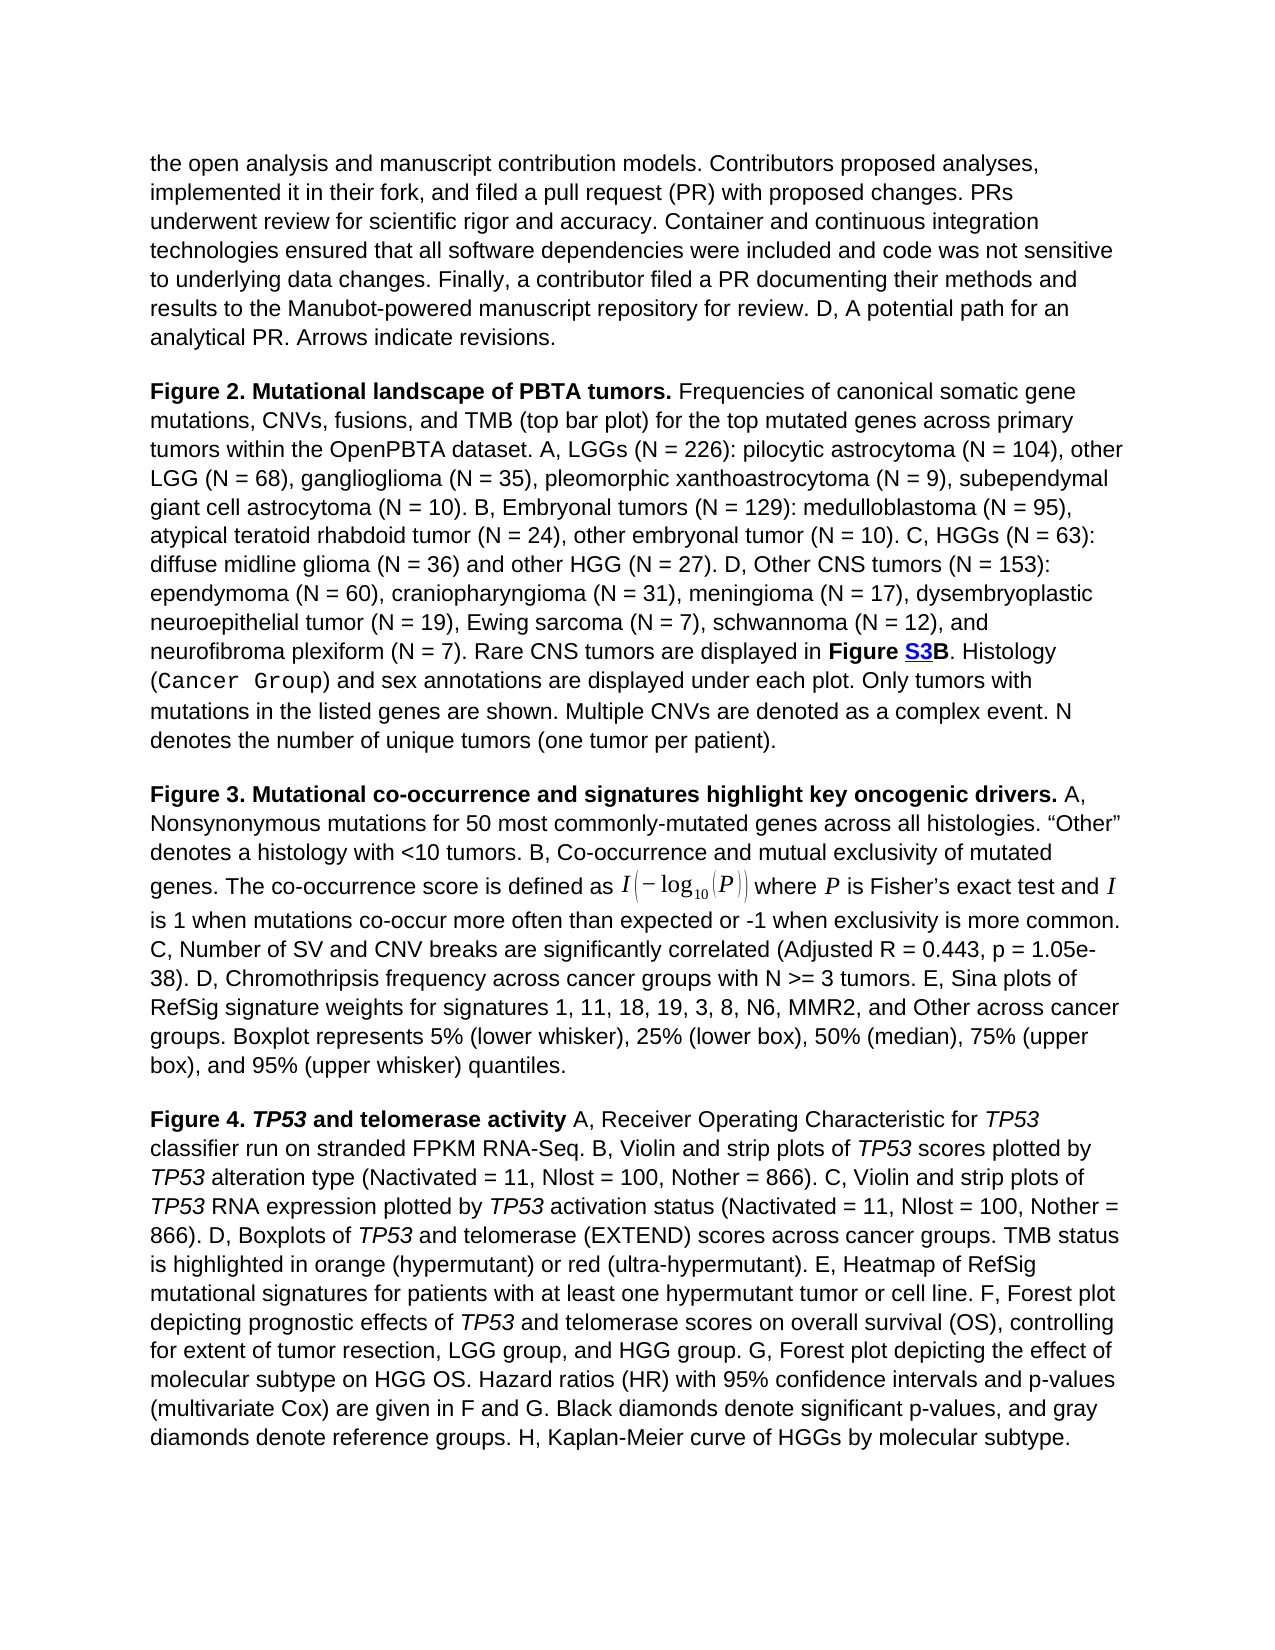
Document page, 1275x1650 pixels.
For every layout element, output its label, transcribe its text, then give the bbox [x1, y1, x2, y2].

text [150, 150, 1125, 350]
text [150, 1106, 1125, 1451]
text Figure 2. Mutational landscape of PBTA tumors. Frequencies of canonical somatic gene mutations, CNVs, fusions, and TMB (top bar plot) for the top mutated genes across primary tumors within the OpenPBTA dataset. A, LGGs (N = 226): pilocytic astrocytoma (N = 104), other LGG (N = 68), ganglioglioma (N = 35), pleomorphic xanthoastrocytoma (N = 9), subependymal giant cell astrocytoma (N = 10). B, Embryonal tumors (N = 129): medulloblastoma (N = 95), atypical teratoid rhabdoid tumor (N = 24), other embryonal tumor (N = 10). C, HGGs (N = 63): diffuse midline glioma (N = 36) and other HGG (N = 27). D, Other CNS tumors (N = 153): ependymoma (N = 60), craniopharyngioma (N = 31), meningioma (N = 17), dysembryoplastic neuroepithelial tumor (N = 19), Ewing sarcoma (N = 7), schwannoma (N = 12), and neurofibroma plexiform (N = 7). Rare CNS tumors are displayed in Figure S3B. Histology (Cancer Group) and sex annotations are displayed under each plot. Only tumors with mutations in the listed genes are shown. Multiple CNVs are denoted as a complex event. N denotes the number of unique tumors (one tumor per patient). [150, 378, 1125, 753]
text Figure 3. Mutational co-occurrence and signatures highlight key oncogenic drivers. A, Nonsynonymous mutations for 50 most commonly-mutated genes across all histologies. “Other” denotes a histology with <10 tumors. B, Co-occurrence and mutual exclusivity of mutated genes. The co-occurrence score is defined as where is Fisher’s exact test and is 1 when mutations co-occur more often than expected or -1 when exclusivity is more common. C, Number of SV and CNV breaks are significantly correlated (Adjusted R = 0.443, p = 1.05e-38). D, Chromothripsis frequency across cancer groups with N >= 3 tumors. E, Sina plots of RefSig signature weights for signatures 1, 11, 18, 19, 3, 8, N6, MMR2, and Other across cancer groups. Boxplot represents 5% (lower whisker), 25% (lower box), 50% (median), 75% (upper box), and 95% (upper whisker) quantiles. [150, 781, 1125, 1078]
